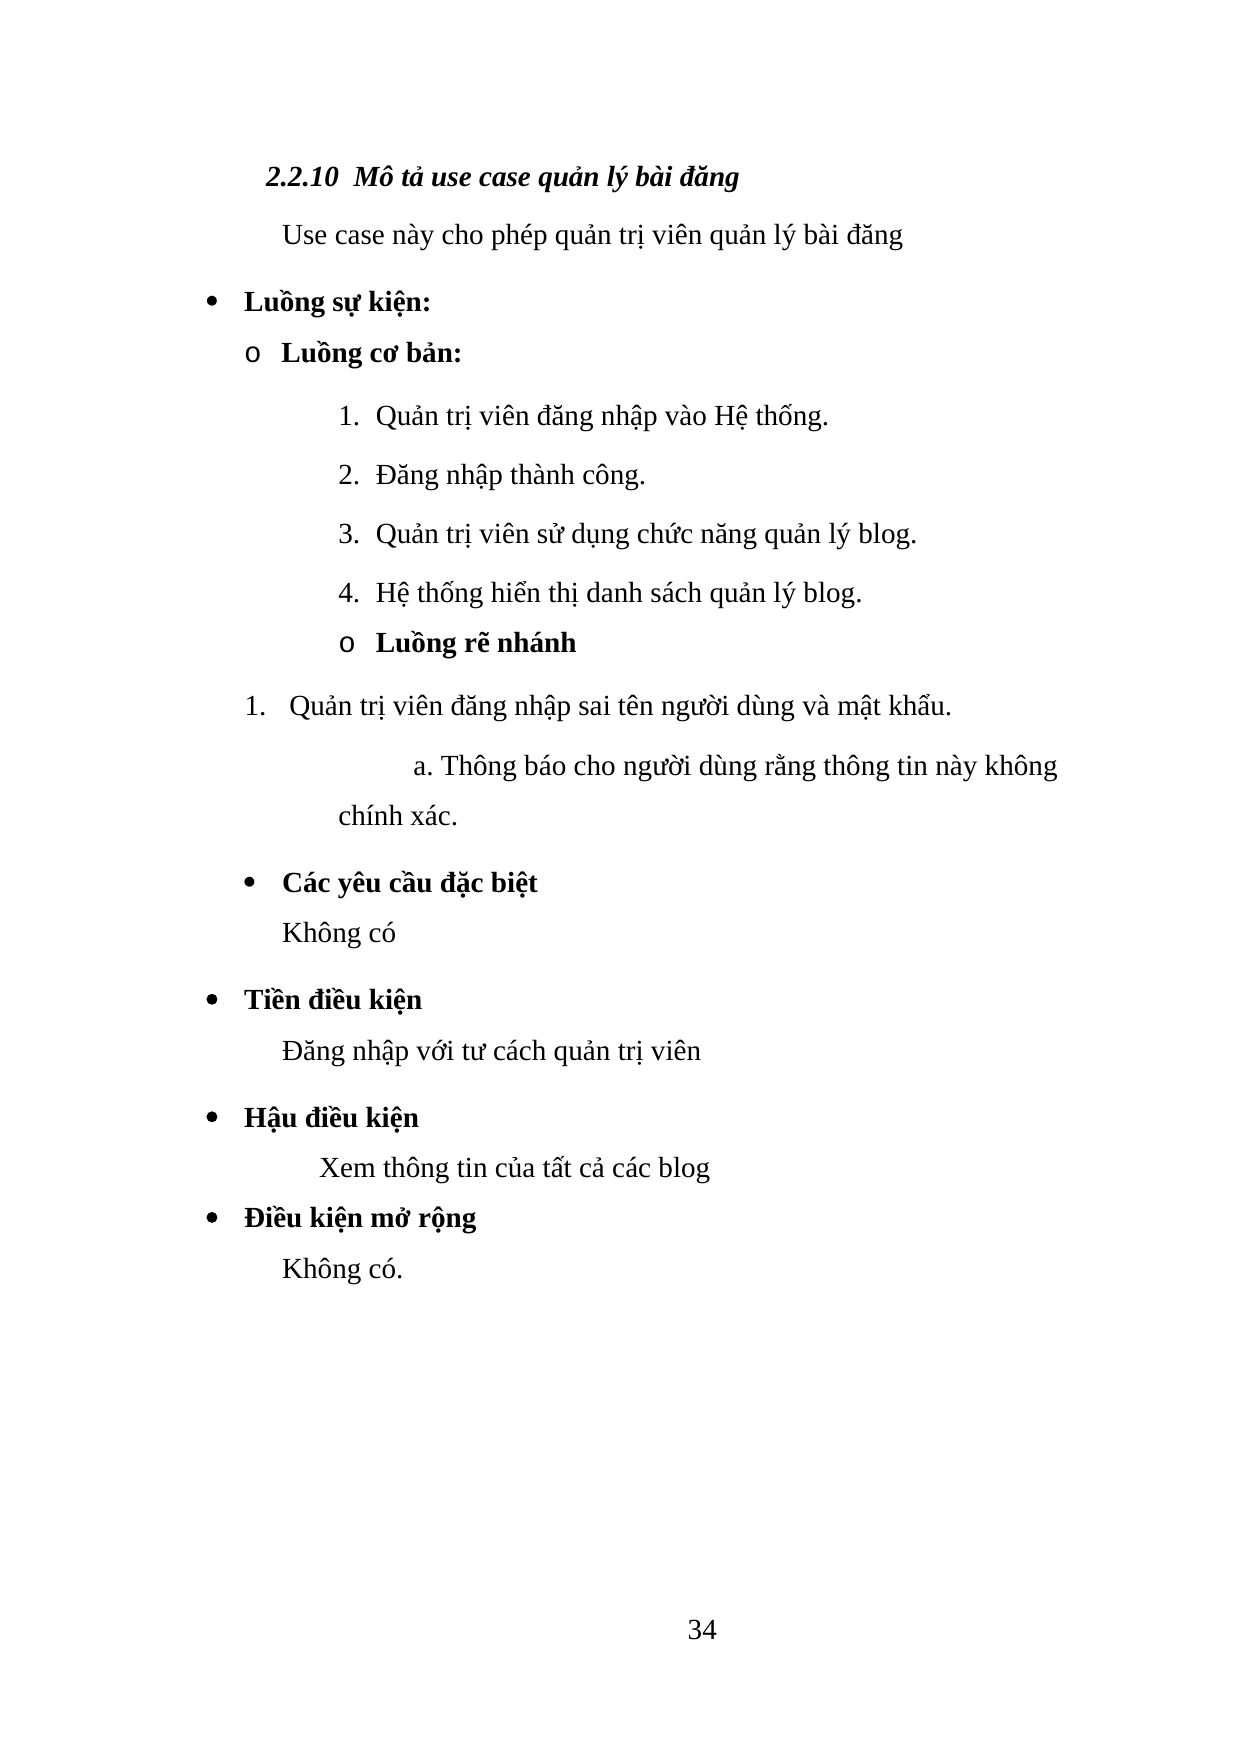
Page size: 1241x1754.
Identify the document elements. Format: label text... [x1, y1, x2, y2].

text a. Thông báo cho người dùng rằng thông tin này không chính xác. [338, 748, 1122, 831]
list Điều kiện mở rộng [207, 1200, 1122, 1234]
list Luồng rẽ nhánh [338, 626, 1122, 662]
list Luồng sự kiện: [207, 284, 1122, 318]
list Tiền điều kiện [207, 982, 1122, 1016]
text Xem thông tin của tất cả các blog [244, 1150, 1122, 1184]
text Không có. [207, 1251, 1122, 1284]
list Quản trị viên đăng nhập sai tên người dùng và mật khẩu. [244, 688, 1122, 722]
list Đăng nhập thành công. [338, 457, 1122, 490]
list Luồng cơ bản: [244, 335, 1122, 371]
list Quản trị viên đăng nhập vào Hệ thống. [338, 398, 1122, 431]
list Các yêu cầu đặc biệt [244, 865, 1122, 898]
list Quản trị viên sử dụng chức năng quản lý blog. [338, 516, 1122, 549]
subtitle Mô tả use case quản lý bài đăng [207, 159, 1122, 192]
text Use case này cho phép quản trị viên quản lý bài đăng [207, 217, 1122, 251]
text Đăng nhập với tư cách quản trị viên [207, 1033, 1122, 1066]
text Không có [207, 915, 1122, 949]
list Hậu điều kiện [207, 1100, 1122, 1133]
list Hệ thống hiển thị danh sách quản lý blog. [338, 575, 1122, 609]
